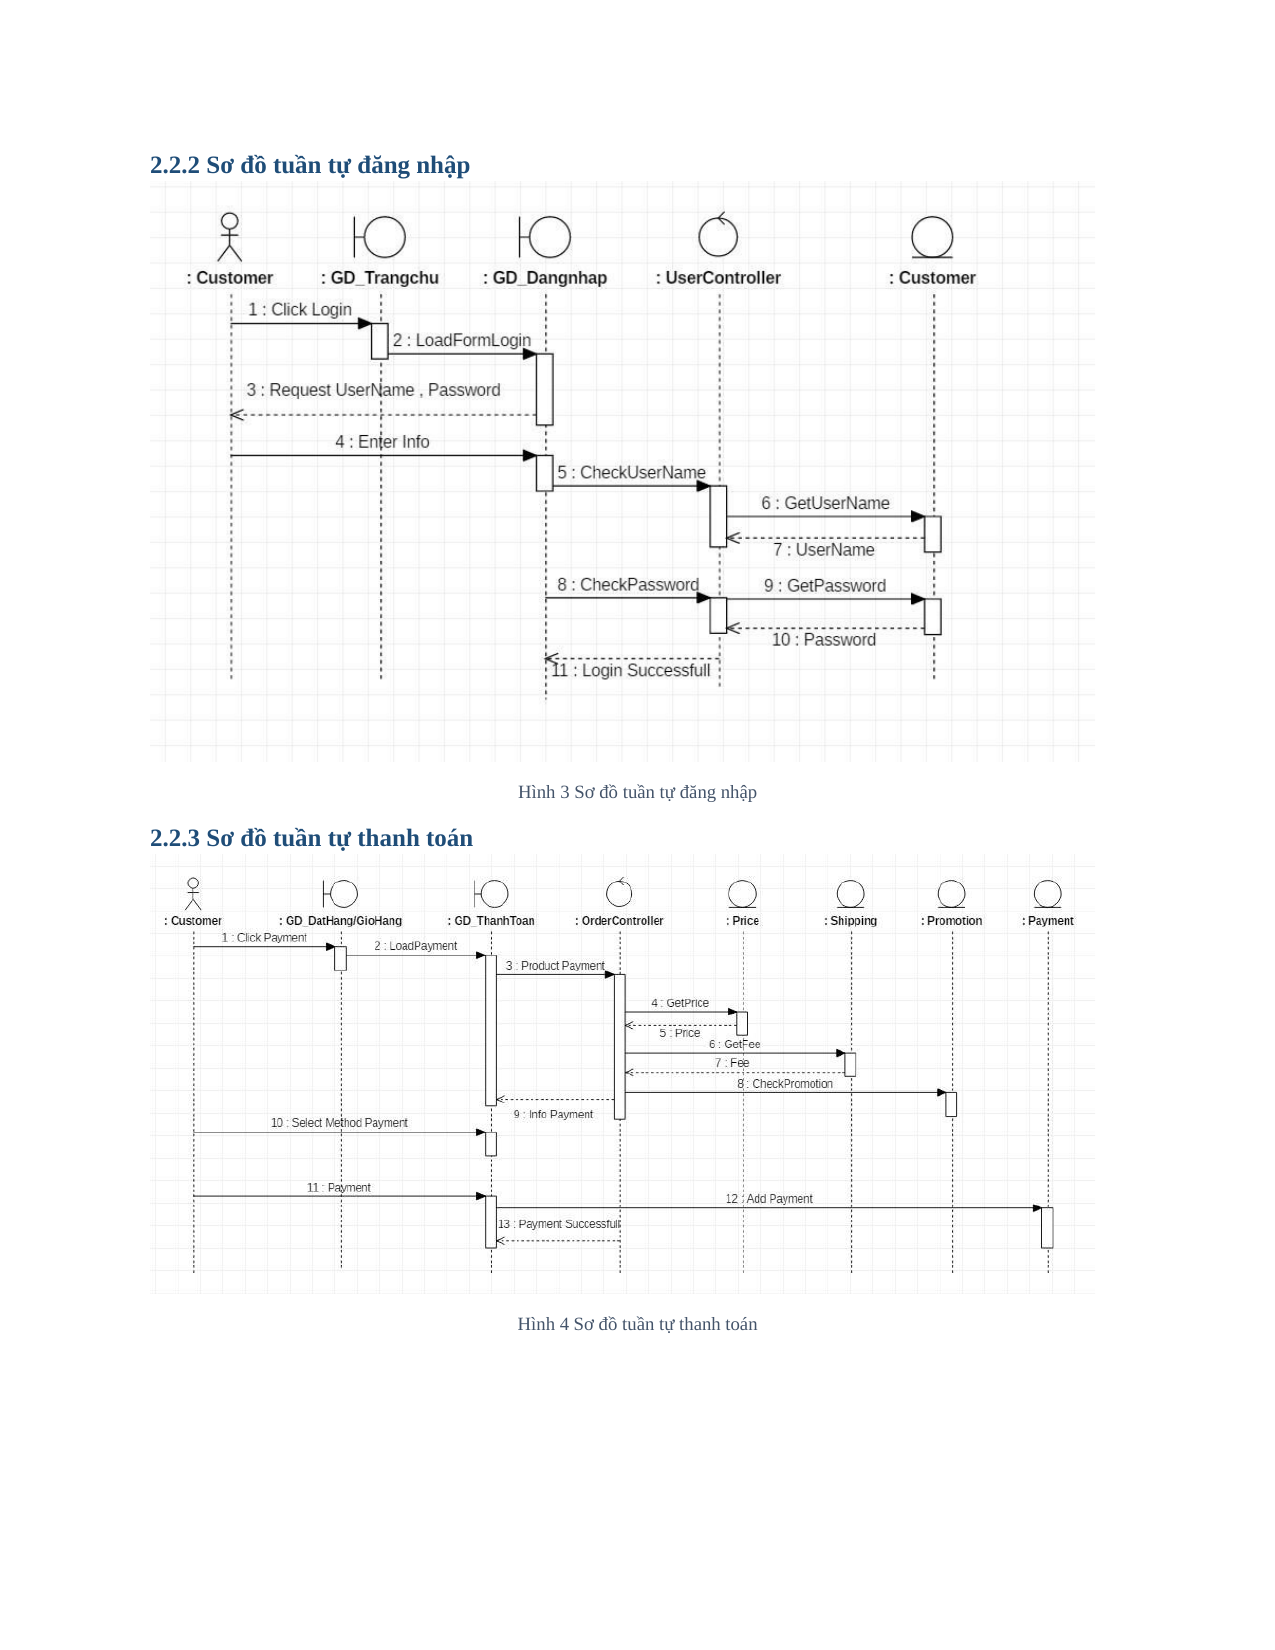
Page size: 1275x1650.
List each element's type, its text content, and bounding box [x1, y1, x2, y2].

picture [150, 181, 1096, 762]
subtitle 2.2.2 Sơ đồ tuần tự đăng nhập [150, 150, 1125, 179]
subtitle 2.2.3 Sơ đồ tuần tự thanh toán [150, 823, 1125, 852]
picture [150, 854, 1096, 1294]
text Hình 4 Sơ đồ tuần tự thanh toán [150, 1312, 1125, 1334]
text Hình 3 Sơ đồ tuần tự đăng nhập [150, 781, 1125, 802]
